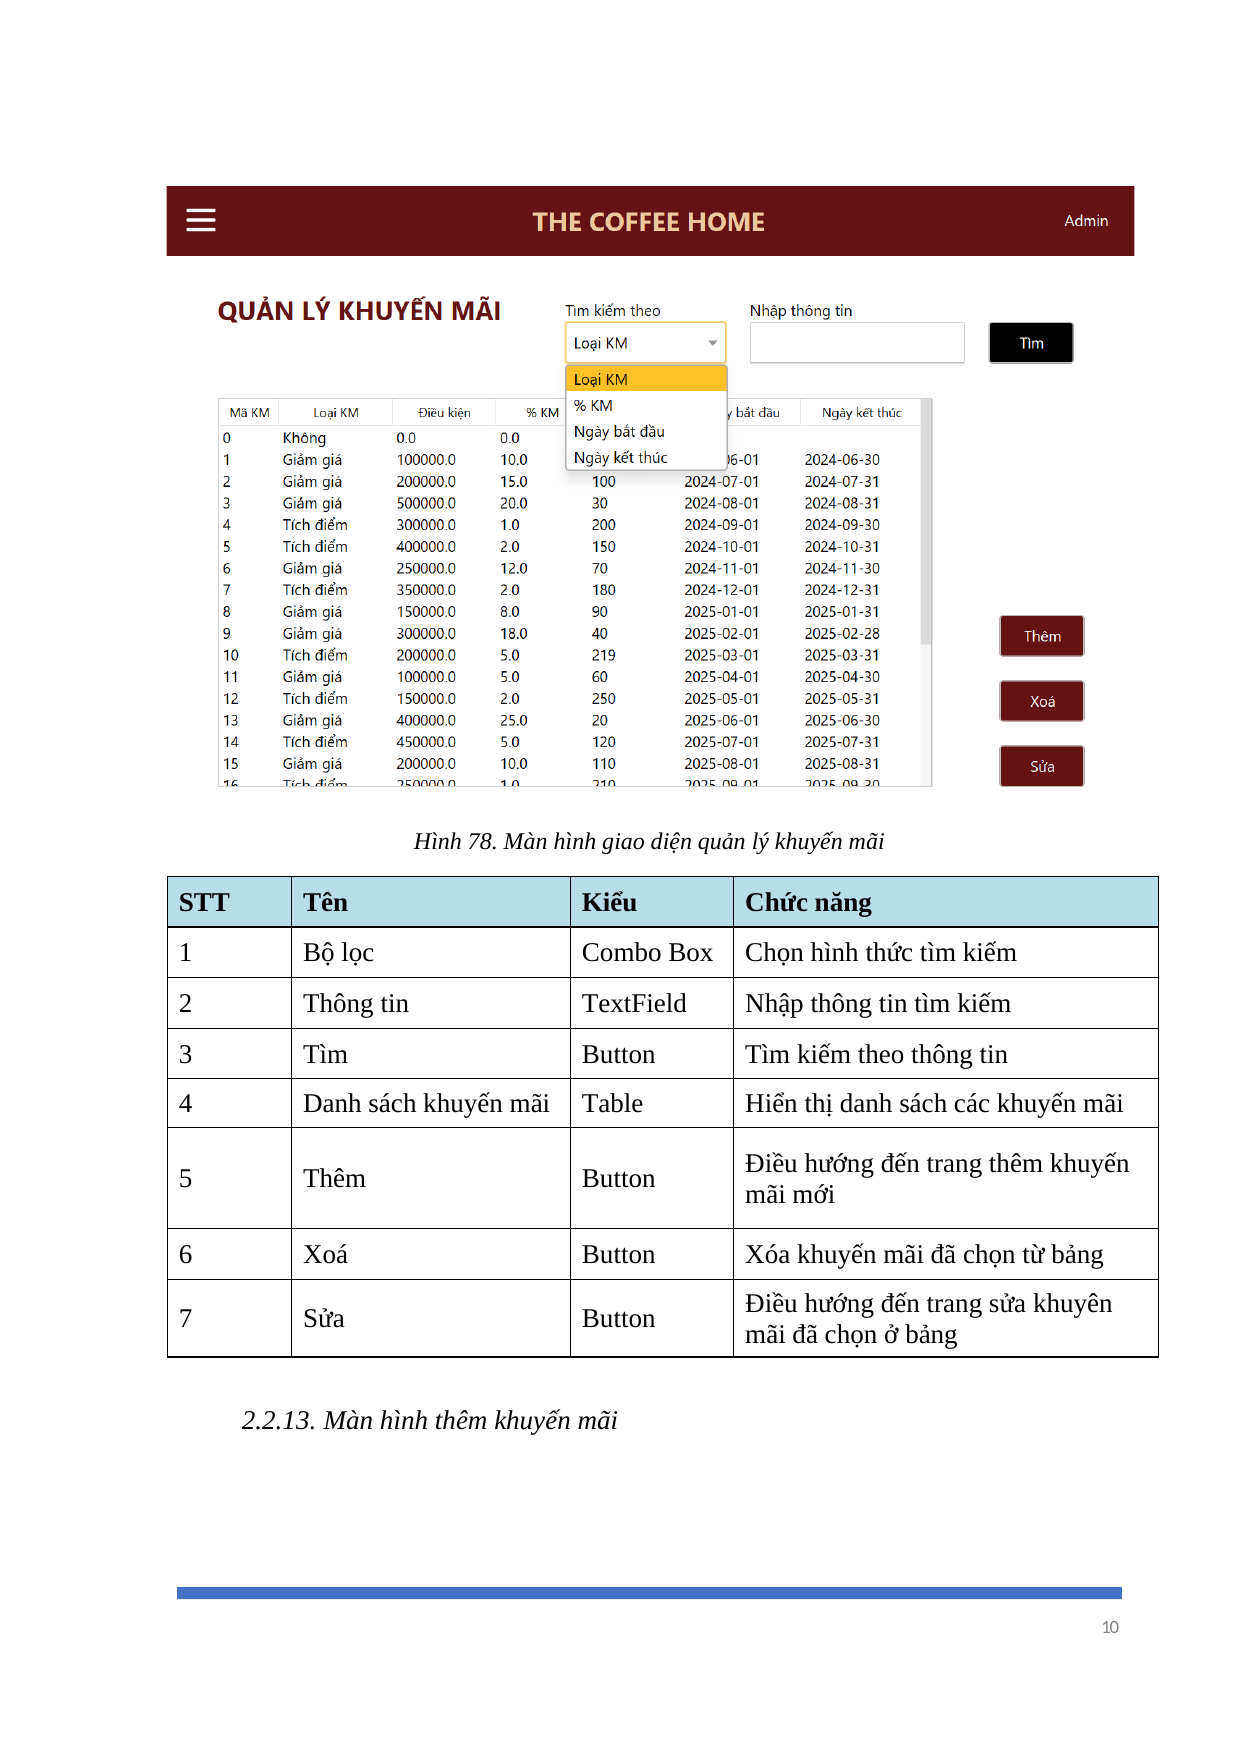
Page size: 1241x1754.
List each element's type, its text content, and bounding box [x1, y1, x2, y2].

table_cell Sửa [292, 1280, 570, 1356]
table_header STT [168, 877, 291, 926]
table_cell Button [571, 1128, 733, 1228]
table_cell Nhập thông tin tìm kiếm [734, 978, 1158, 1028]
table_cell Tìm kiếm theo thông tin [734, 1029, 1158, 1078]
table_cell 7 [168, 1280, 291, 1356]
table_cell Button [571, 1229, 733, 1278]
table_cell Bộ lọc [292, 928, 570, 977]
table_cell Tìm [292, 1029, 570, 1078]
table_cell Điều hướng đến trang sửa khuyên mãi đã chọn ở bảng [734, 1280, 1158, 1356]
table_cell 3 [168, 1029, 291, 1078]
table_cell Table [571, 1079, 733, 1127]
table_cell Xoá [292, 1229, 570, 1278]
table_cell Chọn hình thức tìm kiếm [734, 928, 1158, 977]
table_cell Button [571, 1280, 733, 1356]
table_cell Thông tin [292, 978, 570, 1028]
table_cell Thêm [292, 1128, 570, 1228]
table_cell Xóa khuyến mãi đã chọn từ bảng [734, 1229, 1158, 1278]
table_cell 1 [168, 928, 291, 977]
table_cell Danh sách khuyến mãi [292, 1079, 570, 1127]
picture [166, 186, 1135, 828]
table_cell 5 [168, 1128, 291, 1228]
table_header Tên [292, 877, 570, 926]
table_cell Button [571, 1029, 733, 1078]
table_header Kiểu [571, 877, 733, 926]
table_cell Điều hướng đến trang thêm khuyến mãi mới [734, 1128, 1158, 1228]
table_cell 6 [168, 1229, 291, 1278]
table_cell Hiển thị danh sách các khuyến mãi [734, 1079, 1158, 1127]
list Màn hình thêm khuyến mãi [242, 1404, 1134, 1435]
table_cell Combo Box [571, 928, 733, 977]
table_cell TextField [571, 978, 733, 1028]
text Hình 78. Màn hình giao diện quản lý khuyến mãi [167, 828, 1134, 855]
table_cell 4 [168, 1079, 291, 1127]
table_cell 2 [168, 978, 291, 1028]
table_header Chức năng [734, 877, 1158, 926]
